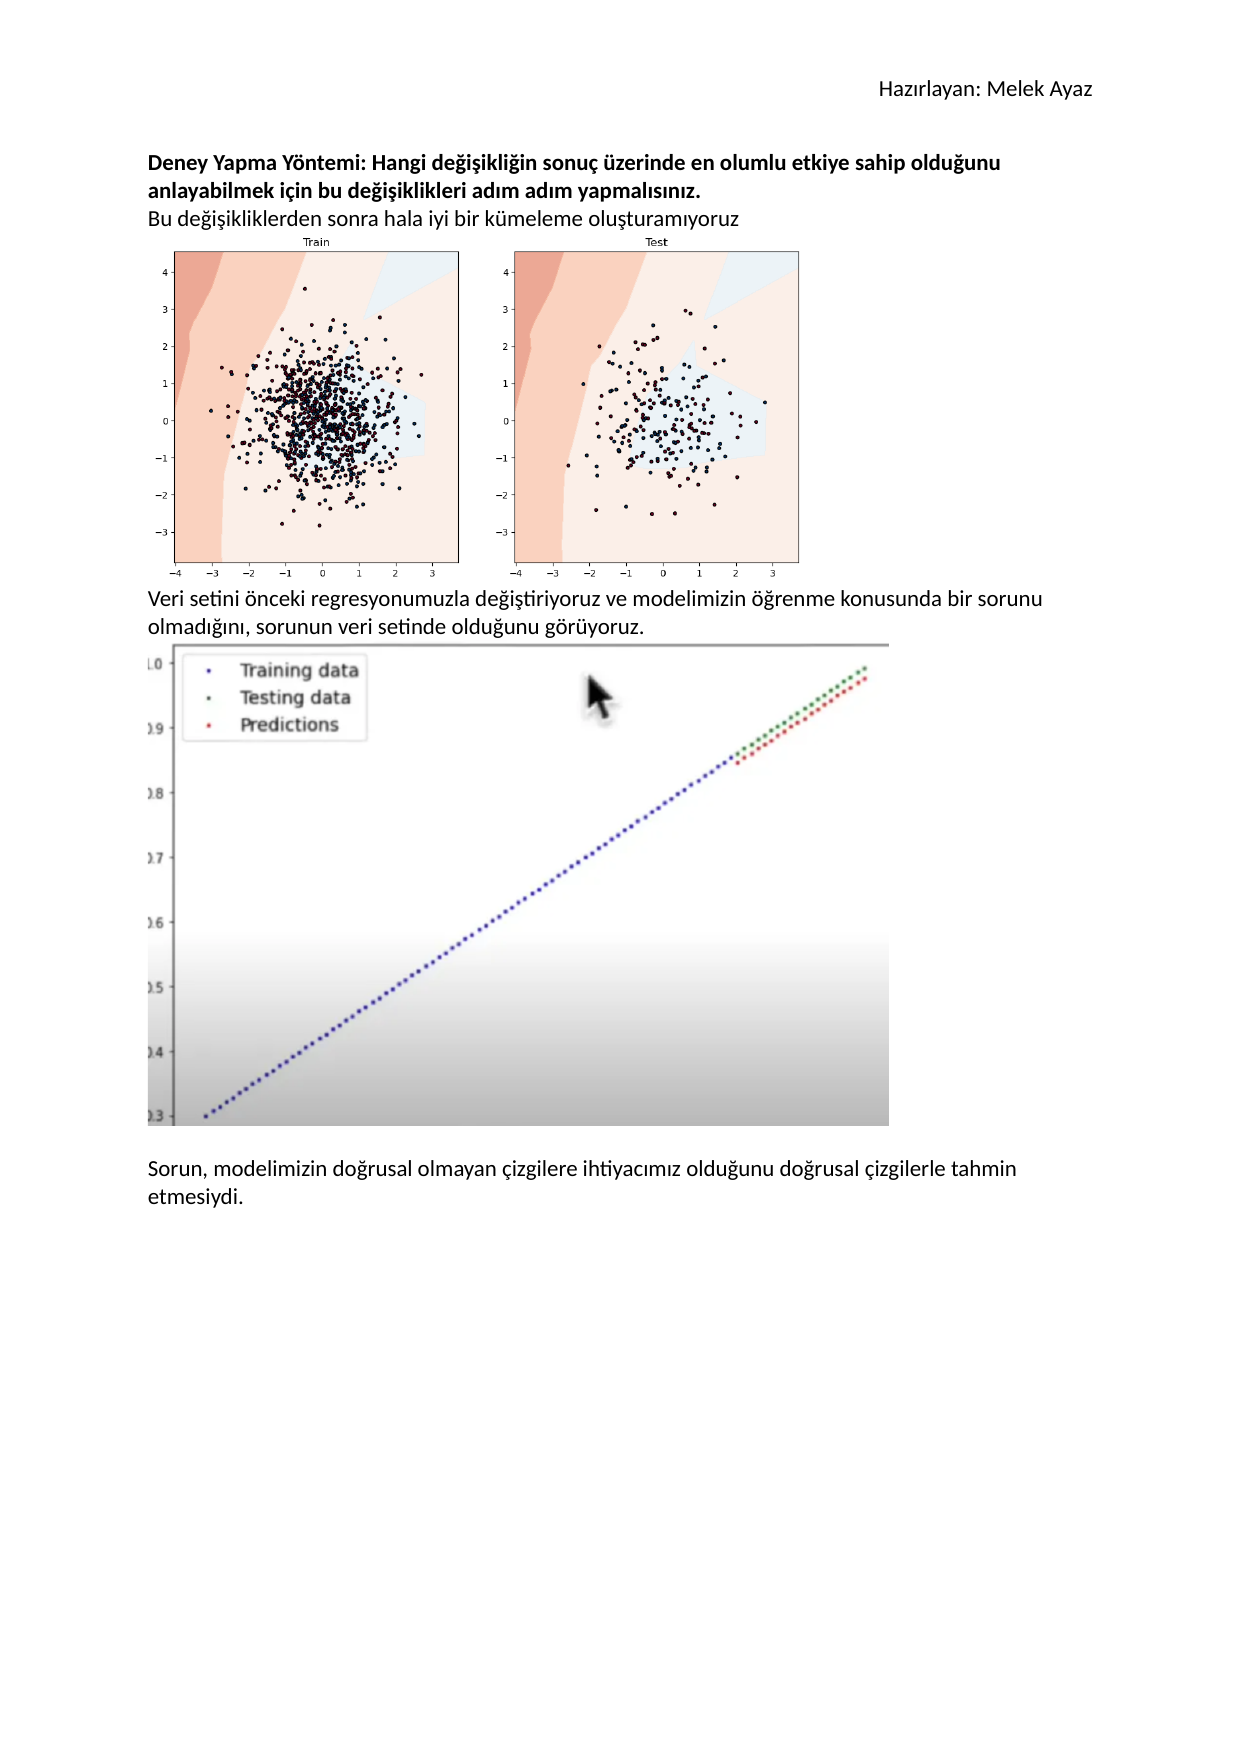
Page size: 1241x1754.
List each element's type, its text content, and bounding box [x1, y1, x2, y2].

text Deney Yapma Yöntemi: Hangi değişikliğin sonuç üzerinde en olumlu etkiye sahip olduğunu anlayabilmek için bu değişiklikleri adım adım yapmalısınız. [148, 148, 1092, 204]
text Veri setini önceki regresyonumuzla değiştiriyoruz ve modelimizin öğrenme konusunda bir sorunu olmadığını, sorunun veri setinde olduğunu görüyoruz. [148, 584, 1092, 640]
text Bu değişikliklerden sonra hala iyi bir kümeleme oluşturamıyoruz [148, 204, 1092, 232]
picture [147, 231, 805, 585]
picture [147, 640, 889, 1126]
text Sorun, modelimizin doğrusal olmayan çizgilere ihtiyacımız olduğunu doğrusal çizgilerle tahmin etmesiydi. [148, 1154, 1092, 1210]
